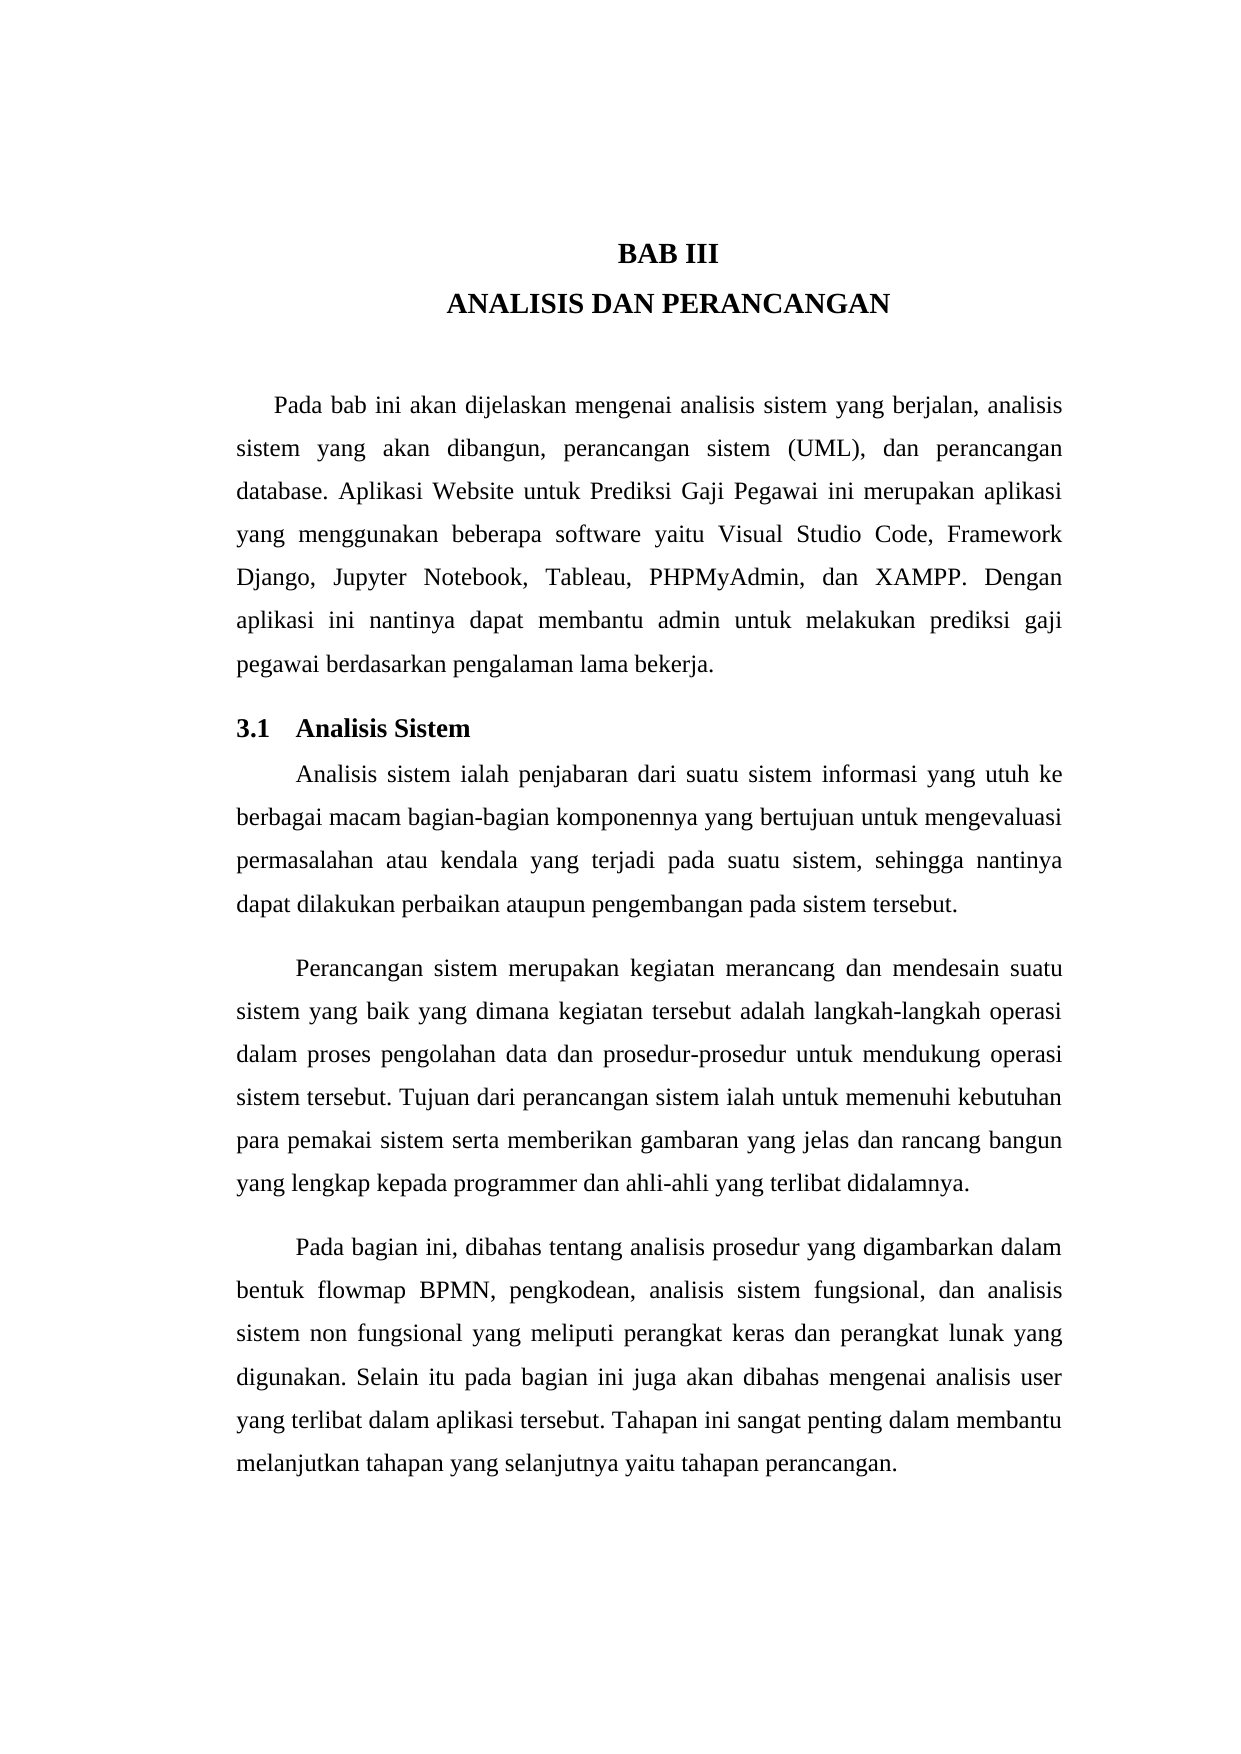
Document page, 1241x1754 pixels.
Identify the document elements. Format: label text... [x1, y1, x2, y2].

text Perancangan sistem merupakan kegiatan merancang dan mendesain suatu sistem yang baik yang dimana kegiatan tersebut adalah langkah-langkah operasi dalam proses pengolahan data dan prosedur-prosedur untuk mendukung operasi sistem tersebut. Tujuan dari perancangan sistem ialah untuk memenuhi kebutuhan para pemakai sistem serta memberikan gambaran yang jelas dan rancang bangun yang lengkap kepada programmer dan ahli-ahli yang terlibat didalamnya. [236, 953, 1063, 1197]
text Pada bab ini akan dijelaskan mengenai analisis sistem yang berjalan, analisis sistem yang akan dibangun, perancangan sistem (UML), dan perancangan database. Aplikasi Website untuk Prediksi Gaji Pegawai ini merupakan aplikasi yang menggunakan beberapa software yaitu Visual Studio Code, Framework Django, Jupyter Notebook, Tableau, PHPMyAdmin, dan XAMPP. Dengan aplikasi ini nantinya dapat membantu admin untuk melakukan prediksi gaji pegawai berdasarkan pengalaman lama bekerja. [236, 390, 1063, 677]
text Analisis sistem ialah penjabaran dari suatu sistem informasi yang utuh ke berbagai macam bagian-bagian komponennya yang bertujuan untuk mengevaluasi permasalahan atau kendala yang terjadi pada suatu sistem, sehingga nantinya dapat dilakukan perbaikan ataupun pengembangan pada sistem tersebut. [236, 759, 1063, 917]
subtitle Analisis Sistem [236, 713, 1063, 744]
text Pada bagian ini, dibahas tentang analisis prosedur yang digambarkan dalam bentuk flowmap BPMN, pengkodean, analisis sistem fungsional, dan analisis sistem non fungsional yang meliputi perangkat keras dan perangkat lunak yang digunakan. Selain itu pada bagian ini juga akan dibahas mengenai analisis user yang terlibat dalam aplikasi tersebut. Tahapan ini sangat penting dalam membantu melanjutkan tahapan yang selanjutnya yaitu tahapan perancangan. [236, 1232, 1063, 1477]
subtitle ANALISIS DAN PERANCANGAN [274, 287, 1063, 320]
subtitle BAB III [274, 236, 1063, 270]
